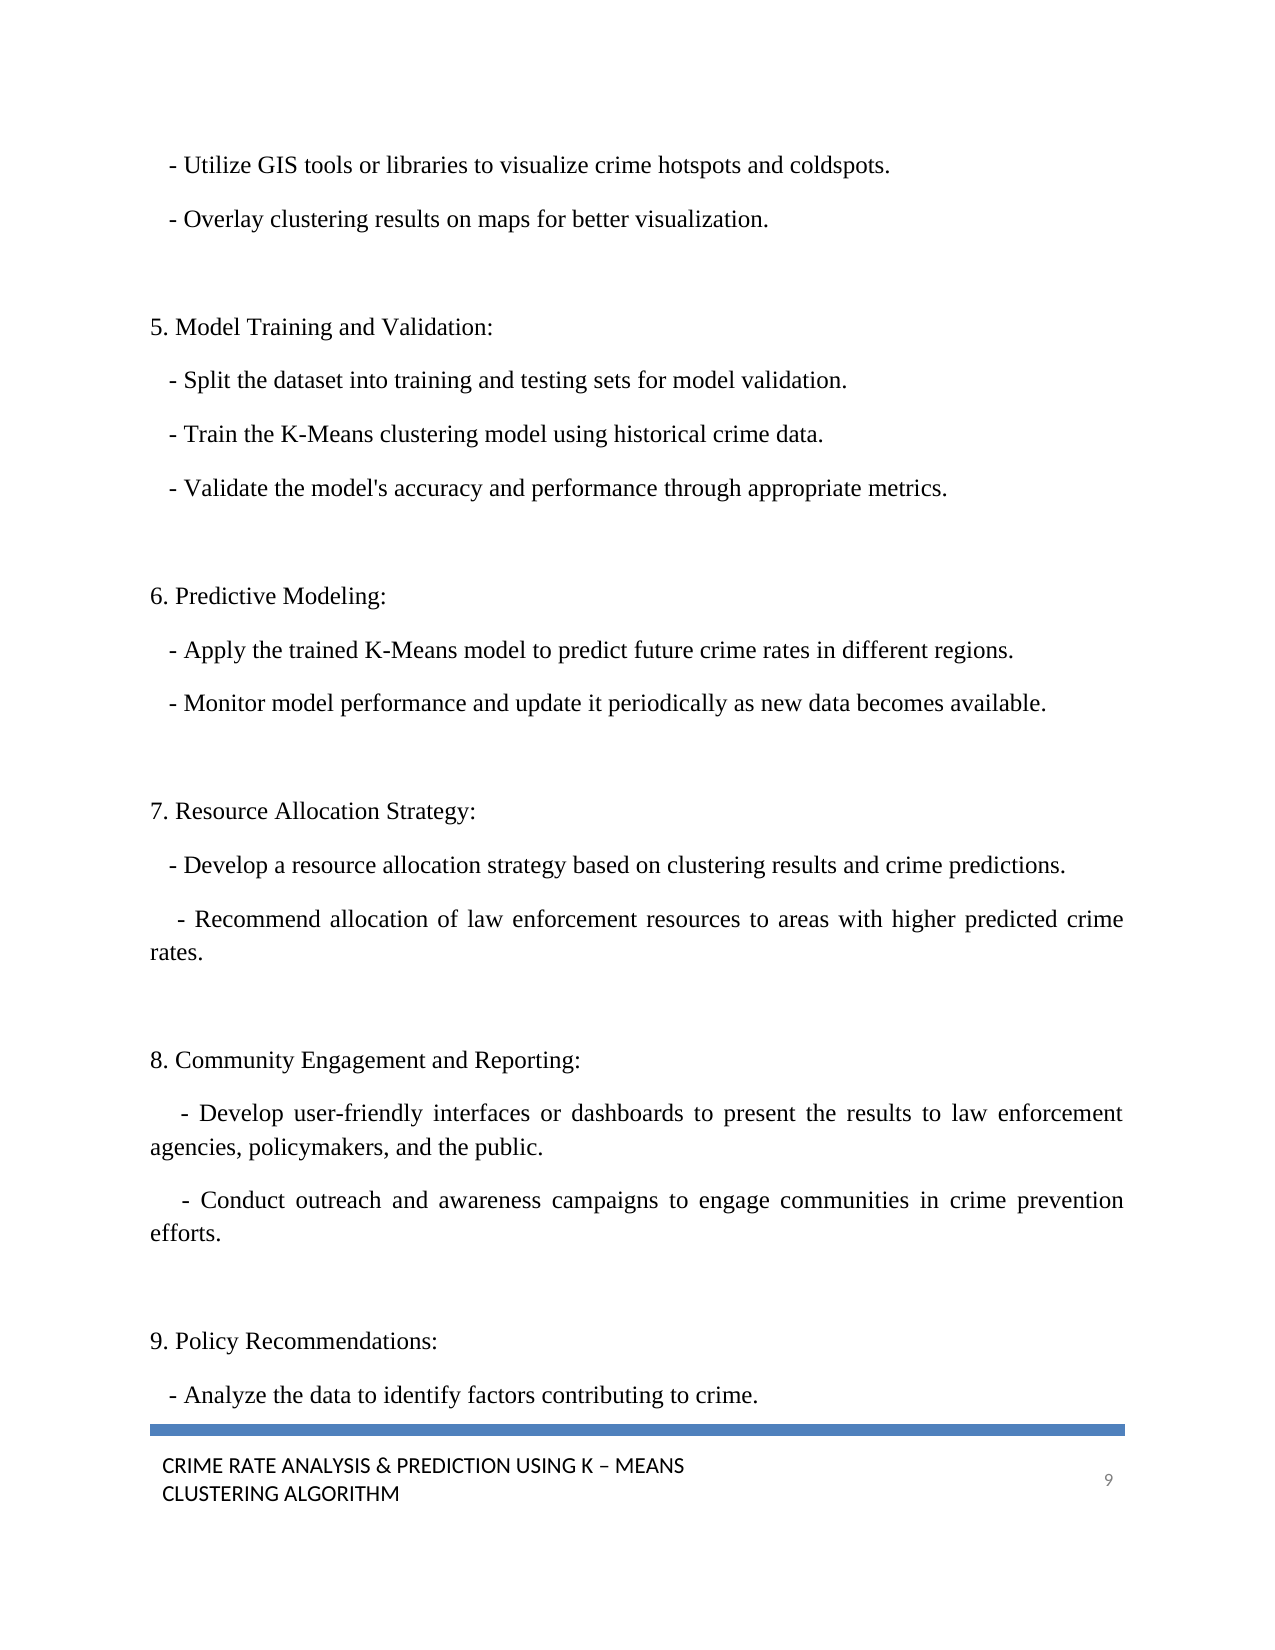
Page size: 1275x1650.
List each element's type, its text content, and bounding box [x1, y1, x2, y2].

text - Develop user-friendly interfaces or dashboards to present the results to law enforcement agencies, policymakers, and the public. [150, 1098, 1125, 1160]
text 9. Policy Recommendations: [150, 1326, 1125, 1355]
text - Train the K-Means clustering model using historical crime data. [150, 419, 1125, 448]
text - Monitor model performance and update it periodically as new data becomes available. [150, 688, 1125, 717]
text - Validate the model's accuracy and performance through appropriate metrics. [150, 473, 1125, 502]
text 6. Predictive Modeling: [150, 581, 1125, 609]
text 7. Resource Allocation Strategy: [150, 796, 1125, 825]
text - Overlay clustering results on maps for better visualization. [150, 204, 1125, 233]
text 8. Community Engagement and Reporting: [150, 1045, 1125, 1073]
text - Develop a resource allocation strategy based on clustering results and crime predictions. [150, 850, 1125, 879]
text - Split the dataset into training and testing sets for model validation. [150, 365, 1125, 394]
text - Recommend allocation of law enforcement resources to areas with higher predicted crime rates. [150, 904, 1125, 966]
text 5. Model Training and Validation: [150, 312, 1125, 340]
text - Apply the trained K-Means model to predict future crime rates in different regions. [150, 635, 1125, 663]
text - Conduct outreach and awareness campaigns to engage communities in crime prevention efforts. [150, 1185, 1125, 1247]
text - Utilize GIS tools or libraries to visualize crime hotspots and coldspots. [150, 150, 1125, 179]
text - Analyze the data to identify factors contributing to crime. [150, 1380, 1125, 1409]
